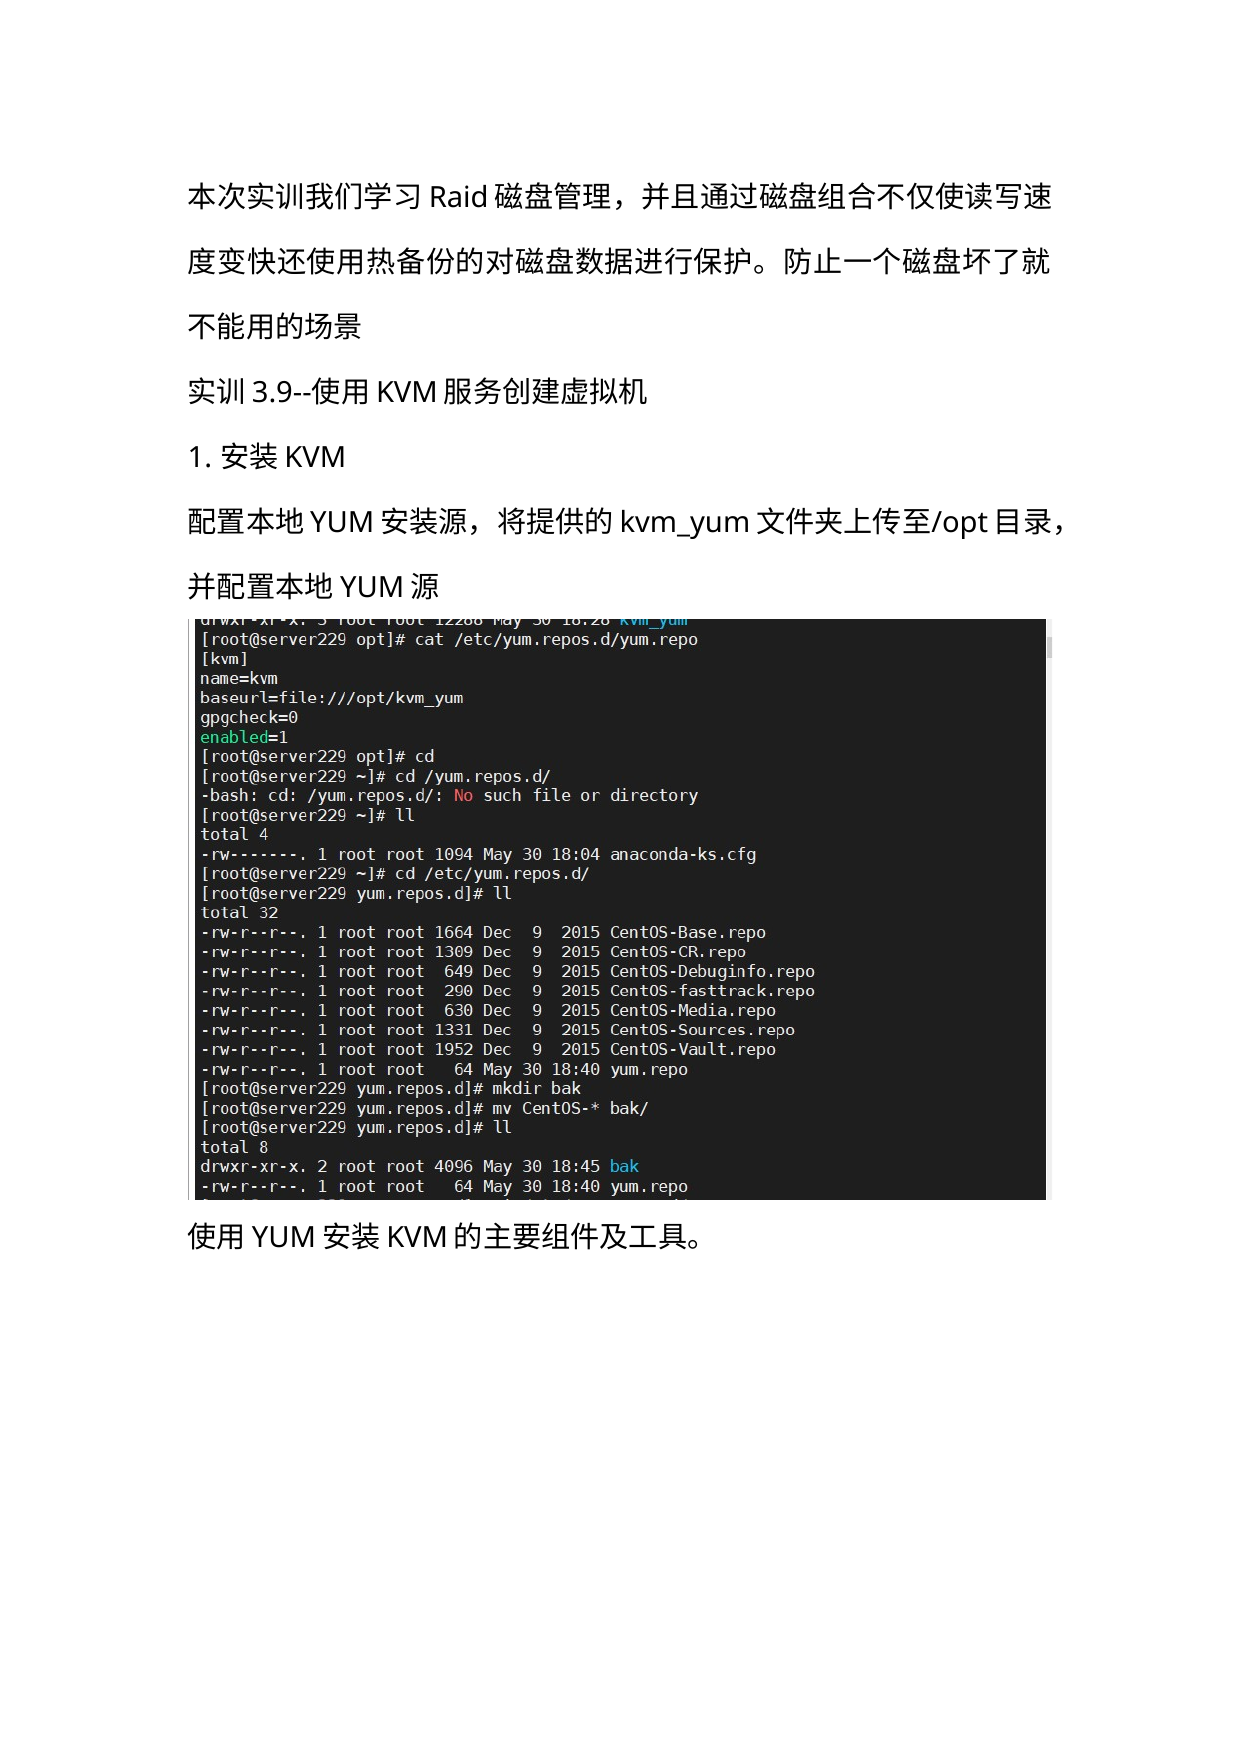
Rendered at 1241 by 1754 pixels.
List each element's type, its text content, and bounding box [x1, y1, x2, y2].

text 配置本地YUM安装源，将提供的kvm_yum文件夹上传至/opt目录，并配置本地 YUM源 [187, 487, 1053, 617]
list 实训3.9--使用KVM服务创建虚拟机 [187, 357, 1053, 422]
list 本次实训我们学习Raid磁盘管理，并且通过磁盘组合不仅使读写速度变快还使用热备份的对磁盘数据进行保护。防止一个磁盘坏了就不能用的场景 [187, 162, 1053, 357]
text 使用YUM安装KVM的主要组件及工具。 [187, 1202, 1053, 1267]
picture [187, 619, 1053, 1200]
list 安装KVM [187, 422, 1053, 487]
